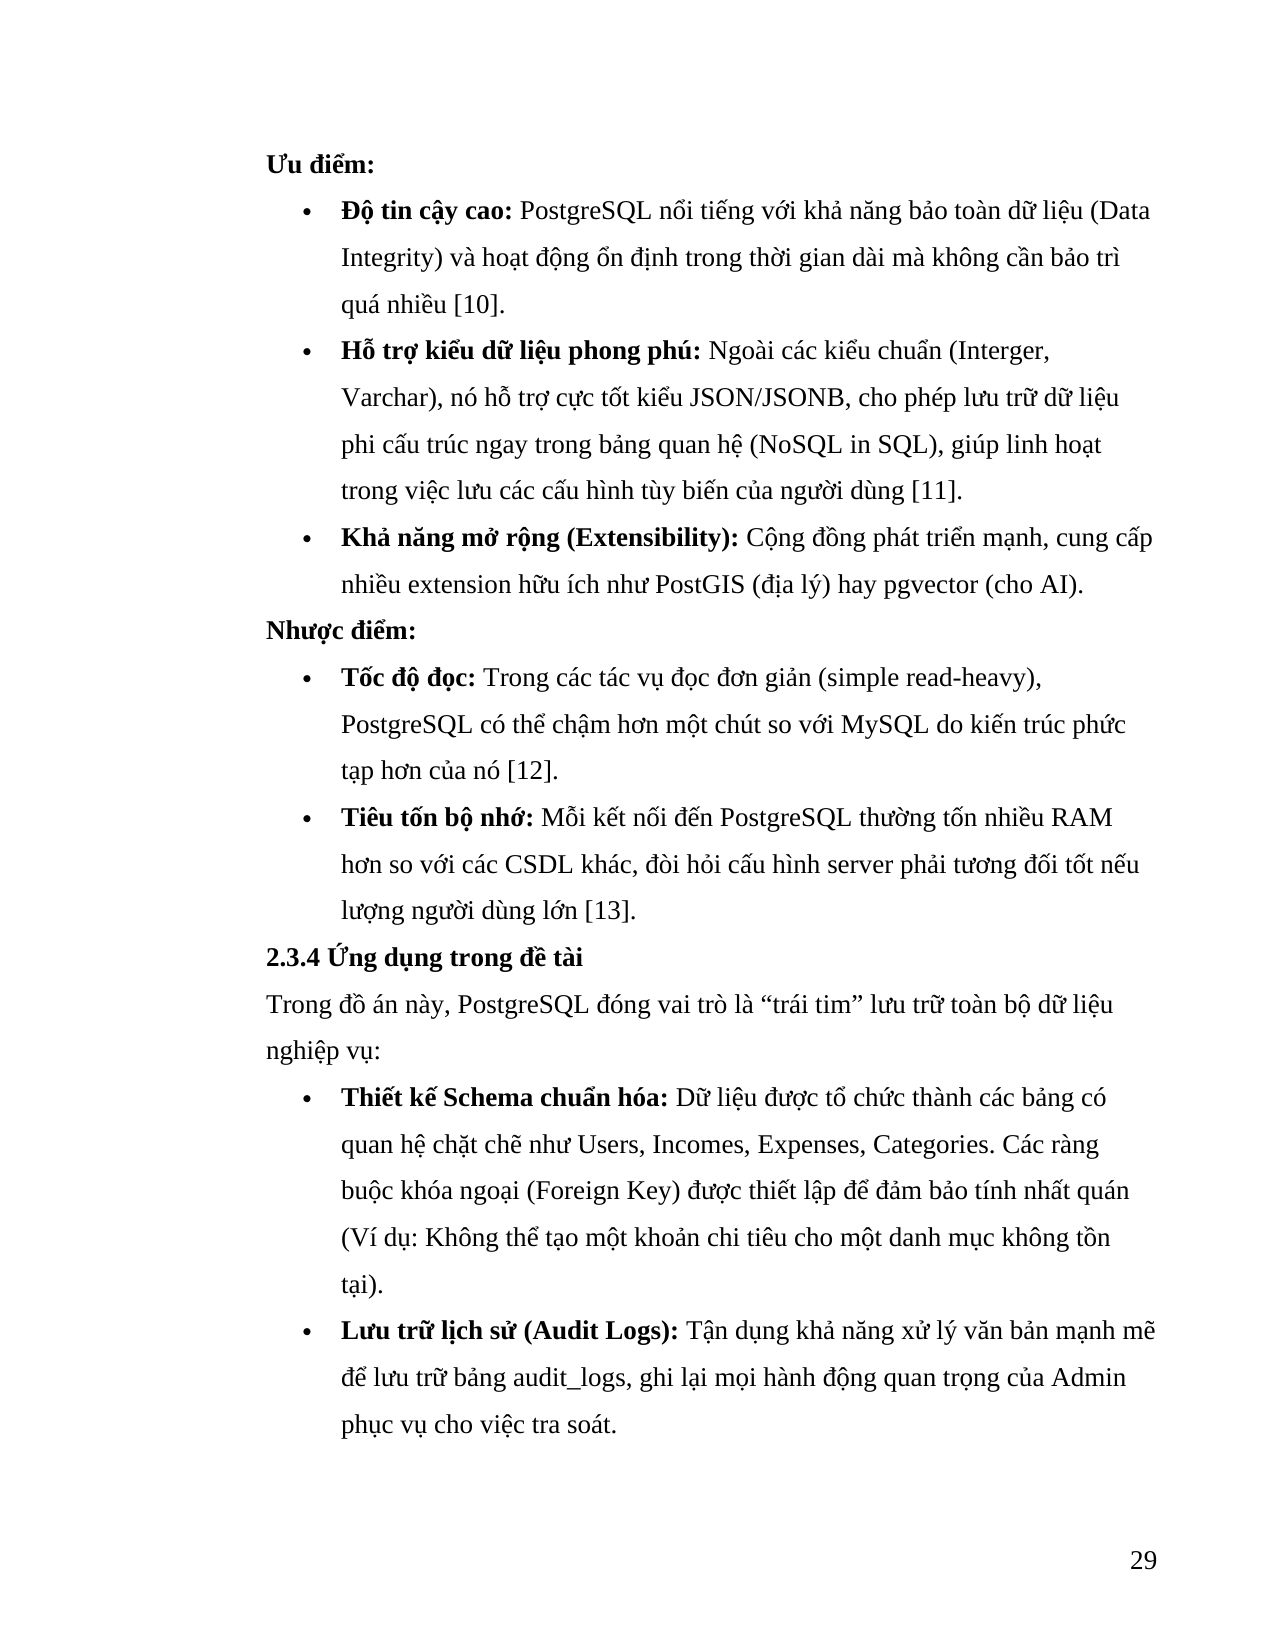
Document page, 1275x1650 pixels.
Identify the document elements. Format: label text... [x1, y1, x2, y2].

list Lưu trữ lịch sử (Audit Logs): Tận dụng khả năng xử lý văn bản mạnh mẽ để lưu trữ bảng audit_logs, ghi lại mọi hành động quan trọng của Admin phục vụ cho việc tra soát. [303, 1314, 1157, 1439]
list Tốc độ đọc: Trong các tác vụ đọc đơn giản (simple read-heavy), PostgreSQL có thể chậm hơn một chút so với MySQL do kiến trúc phức tạp hơn của nó [12]. [303, 661, 1157, 786]
list Hỗ trợ kiểu dữ liệu phong phú: Ngoài các kiểu chuẩn (Interger, Varchar), nó hỗ trợ cực tốt kiểu JSON/JSONB, cho phép lưu trữ dữ liệu phi cấu trúc ngay trong bảng quan hệ (NoSQL in SQL), giúp linh hoạt trong việc lưu các cấu hình tùy biến của người dùng [11]. [303, 334, 1157, 506]
list Khả năng mở rộng (Extensibility): Cộng đồng phát triển mạnh, cung cấp nhiều extension hữu ích như PostGIS (địa lý) hay pgvector (cho AI). [303, 521, 1157, 599]
list Thiết kế Schema chuẩn hóa: Dữ liệu được tổ chức thành các bảng có quan hệ chặt chẽ như Users, Incomes, Expenses, Categories. Các ràng buộc khóa ngoại (Foreign Key) được thiết lập để đảm bảo tính nhất quán (Ví dụ: Không thể tạo một khoản chi tiêu cho một danh mục không tồn tại). [303, 1081, 1157, 1299]
text 2.3.4 Ứng dụng trong đề tài [266, 941, 1157, 972]
text Nhược điểm: [266, 614, 1157, 646]
text Ưu điểm: [266, 148, 1157, 179]
list Độ tin cậy cao: PostgreSQL nổi tiếng với khả năng bảo toàn dữ liệu (Data Integrity) và hoạt động ổn định trong thời gian dài mà không cần bảo trì quá nhiều [10]. [303, 194, 1157, 319]
text Trong đồ án này, PostgreSQL đóng vai trò là “trái tim” lưu trữ toàn bộ dữ liệu nghiệp vụ: [266, 988, 1157, 1066]
list Tiêu tốn bộ nhớ: Mỗi kết nối đến PostgreSQL thường tốn nhiều RAM hơn so với các CSDL khác, đòi hỏi cấu hình server phải tương đối tốt nếu lượng người dùng lớn [13]. [303, 801, 1157, 926]
